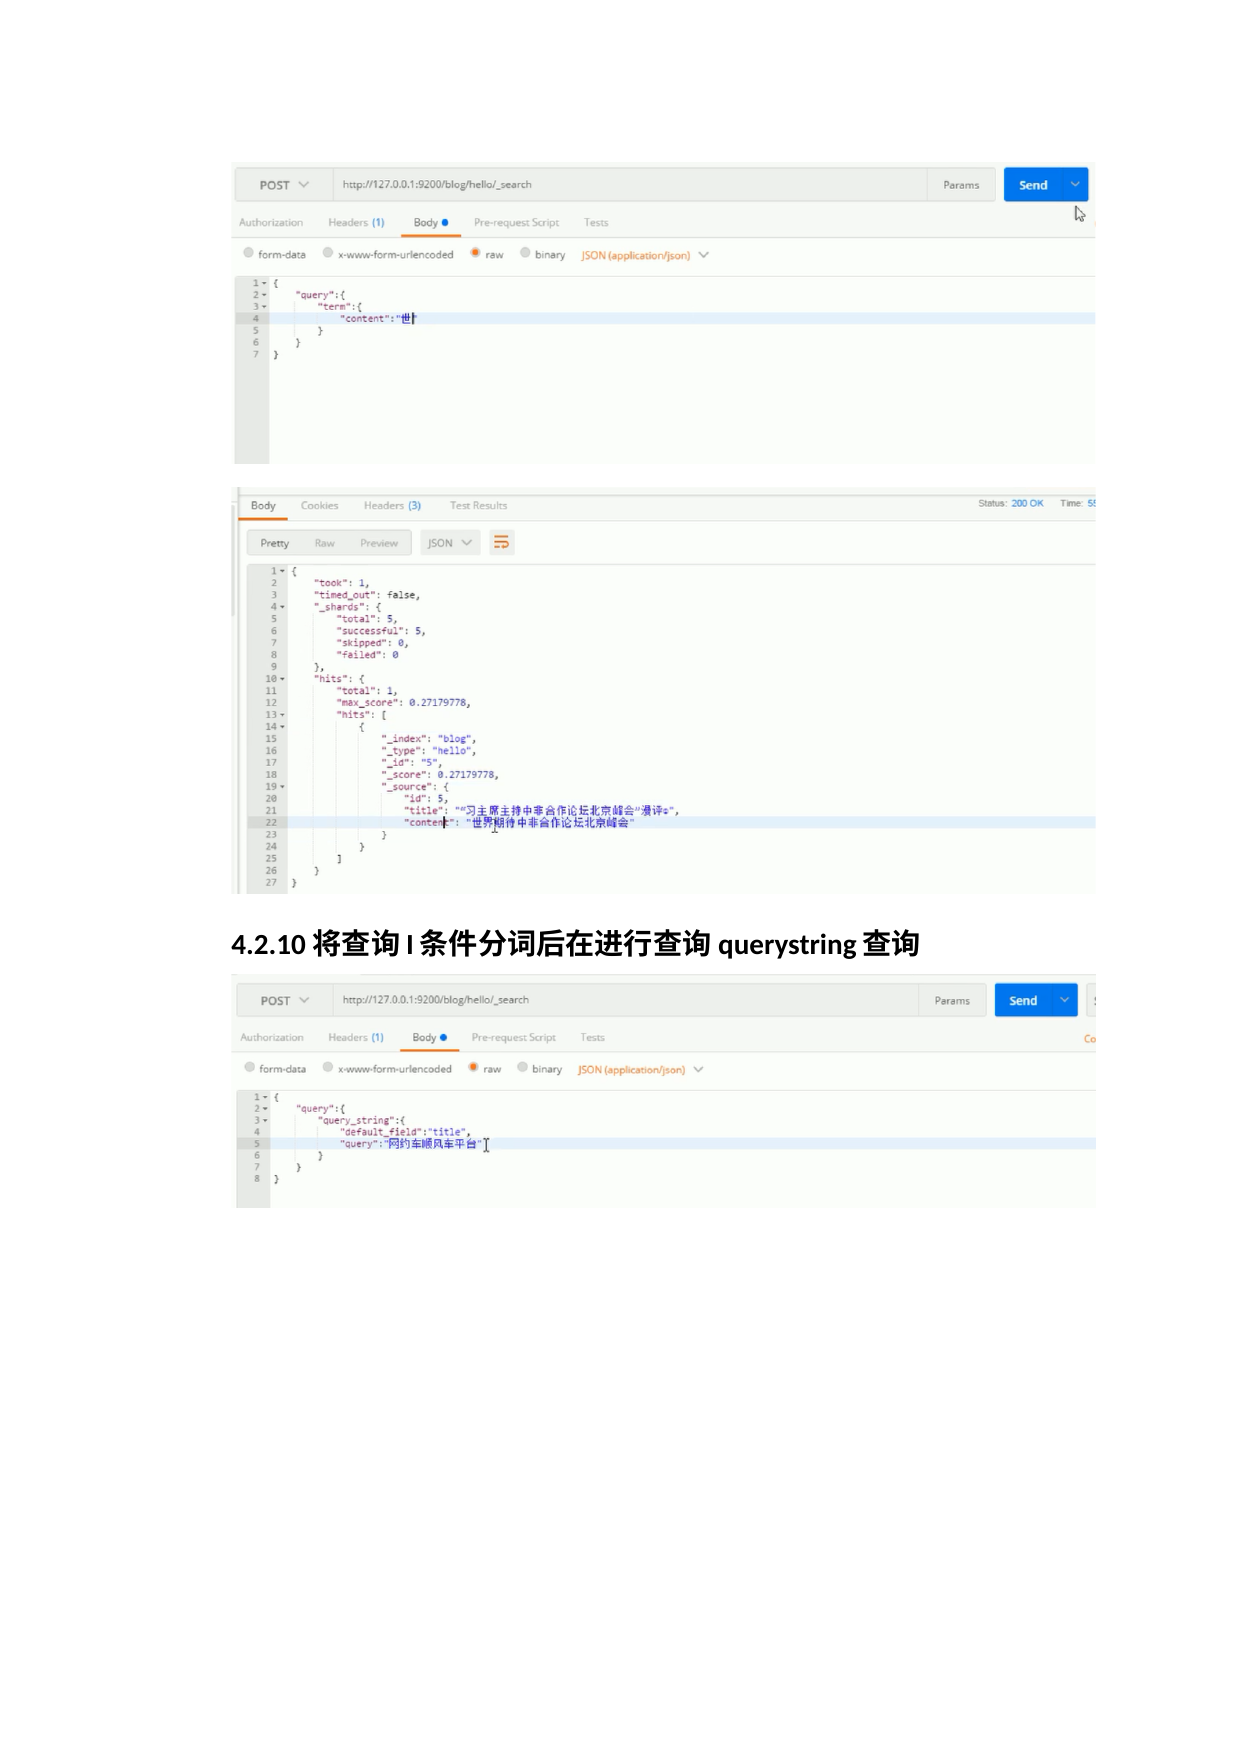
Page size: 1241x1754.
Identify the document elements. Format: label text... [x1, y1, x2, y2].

picture [231, 974, 1096, 1208]
picture [231, 162, 1096, 464]
text 4.2.10 将查询I条件分词后在进行查询 querystring查询 [187, 909, 1053, 974]
picture [231, 487, 1096, 894]
